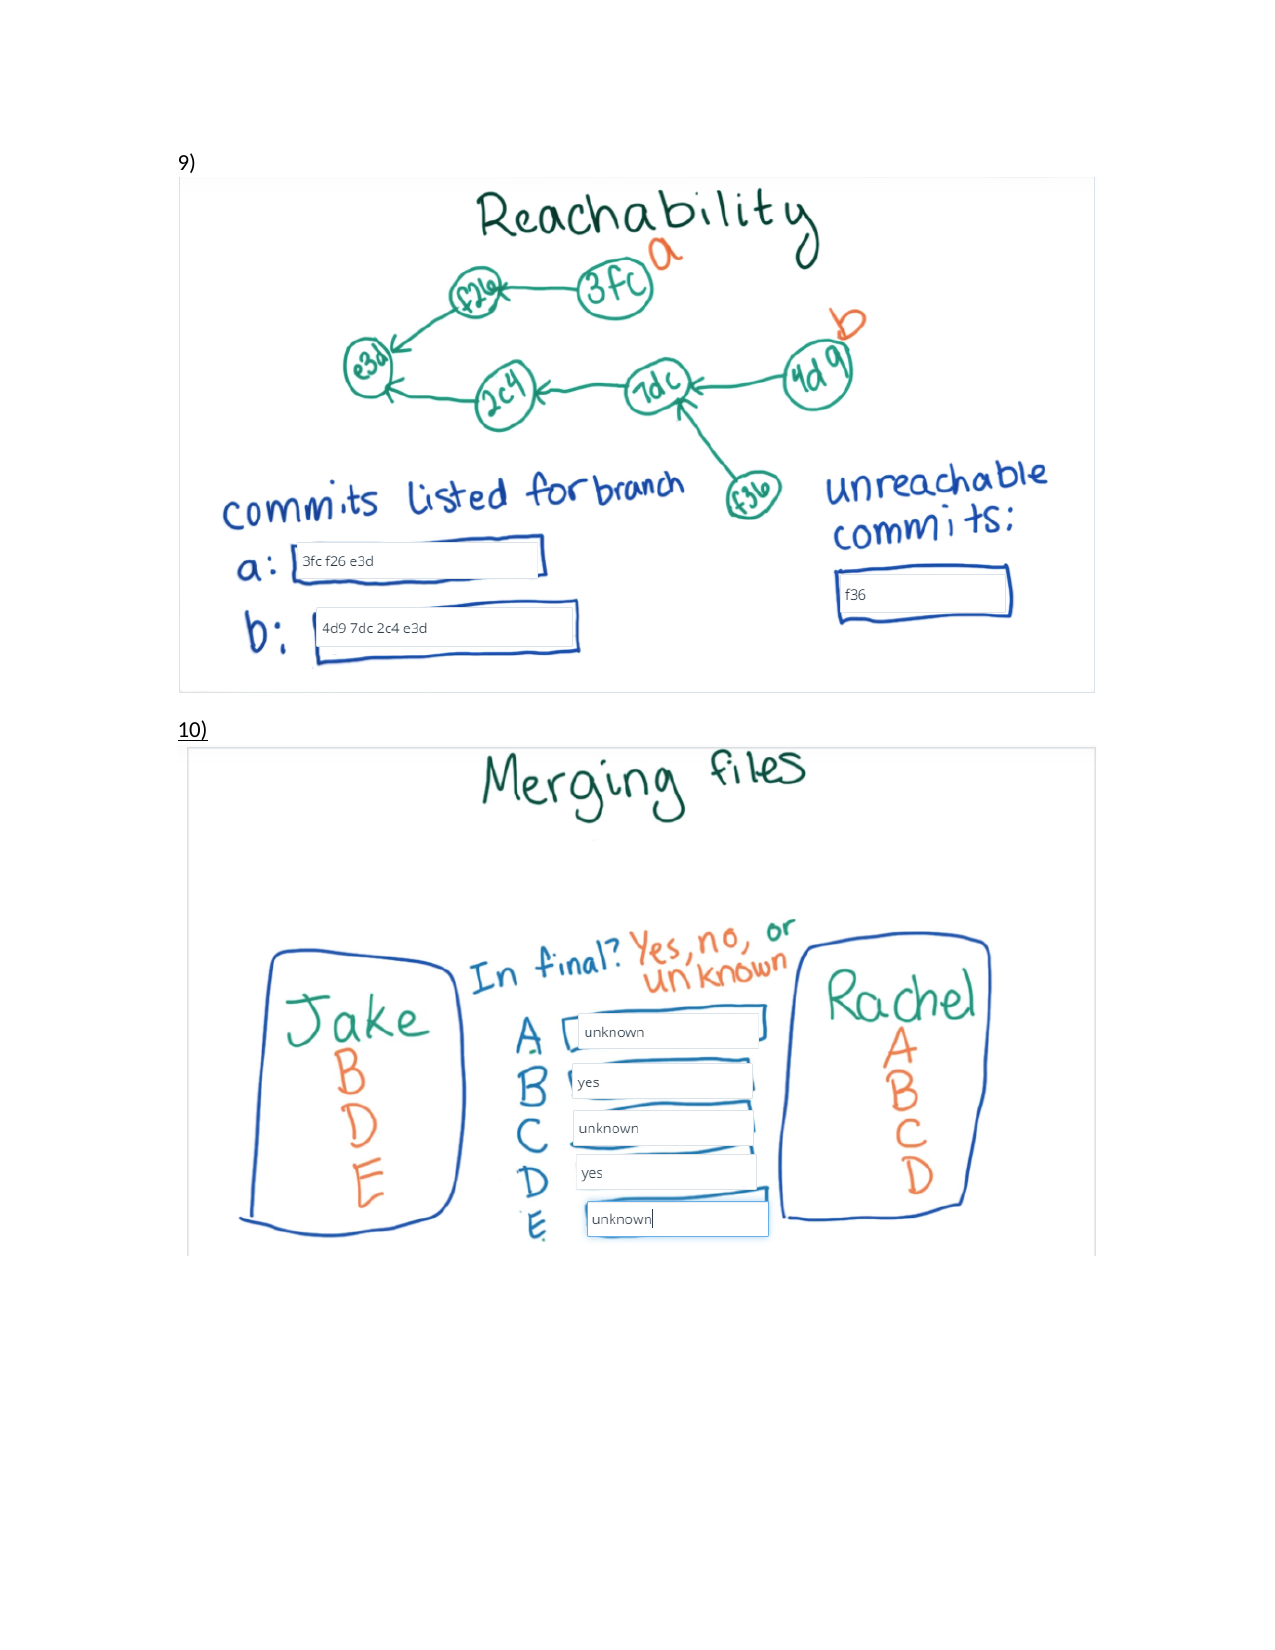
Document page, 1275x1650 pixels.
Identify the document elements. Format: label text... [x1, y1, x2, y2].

text 9) [177, 148, 1098, 177]
text 10) [177, 716, 1098, 745]
picture [177, 177, 1098, 697]
picture [177, 745, 1098, 1256]
